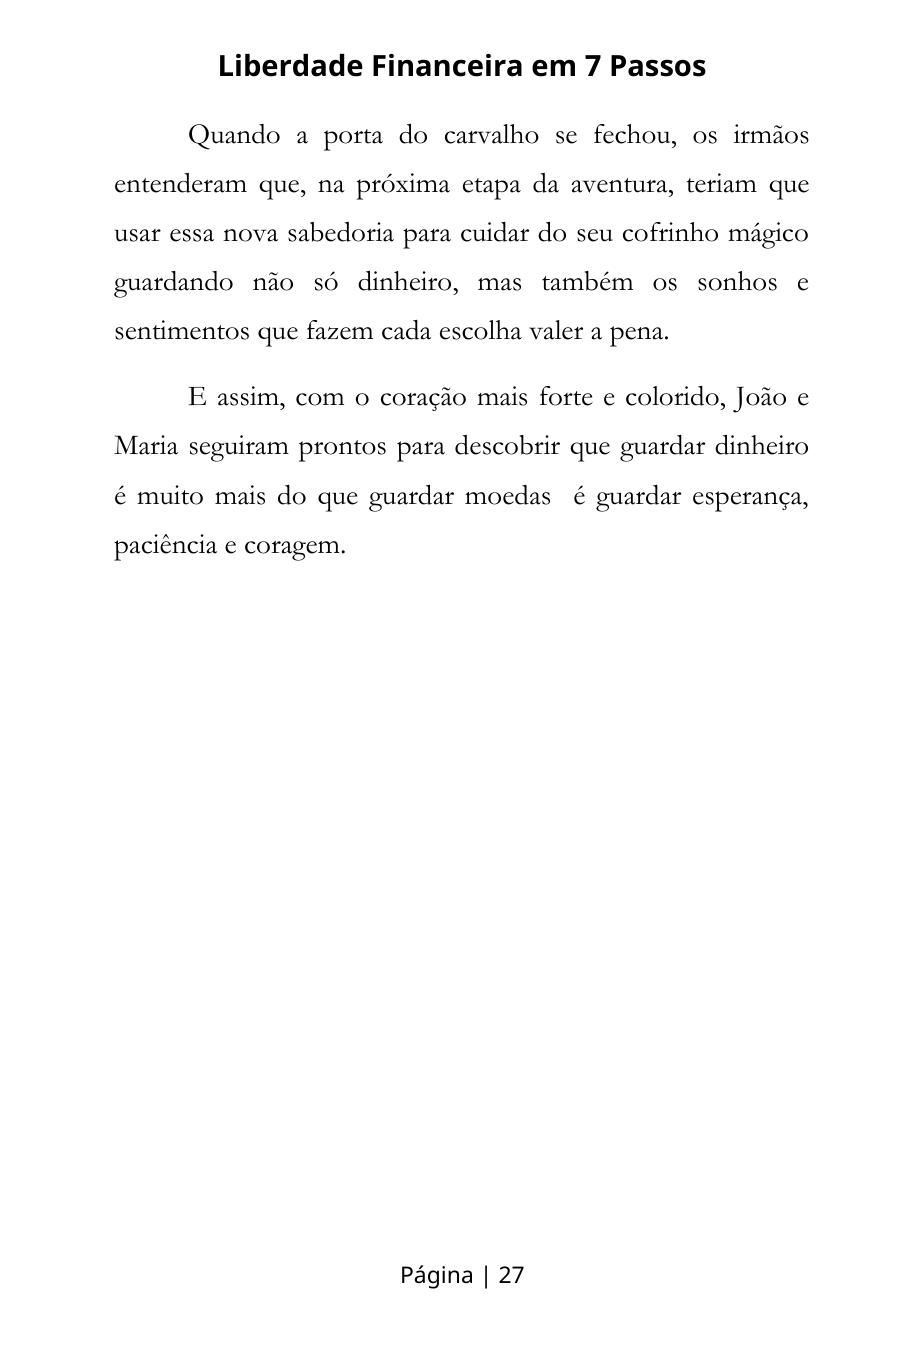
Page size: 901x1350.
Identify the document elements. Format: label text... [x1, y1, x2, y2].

text Quando a porta do carvalho se fechou, os irmãos entenderam que, na próxima etapa da aventura, teriam que usar essa nova sabedoria para cuidar do seu cofrinho mágico guardando não só dinheiro, mas também os sonhos e sentimentos que fazem cada escolha valer a pena. [114, 118, 810, 348]
text E assim, com o coração mais forte e colorido, João e Maria seguiram prontos para descobrir que guardar dinheiro é muito mais do que guardar moedas é guardar esperança, paciência e coragem. [114, 381, 810, 561]
